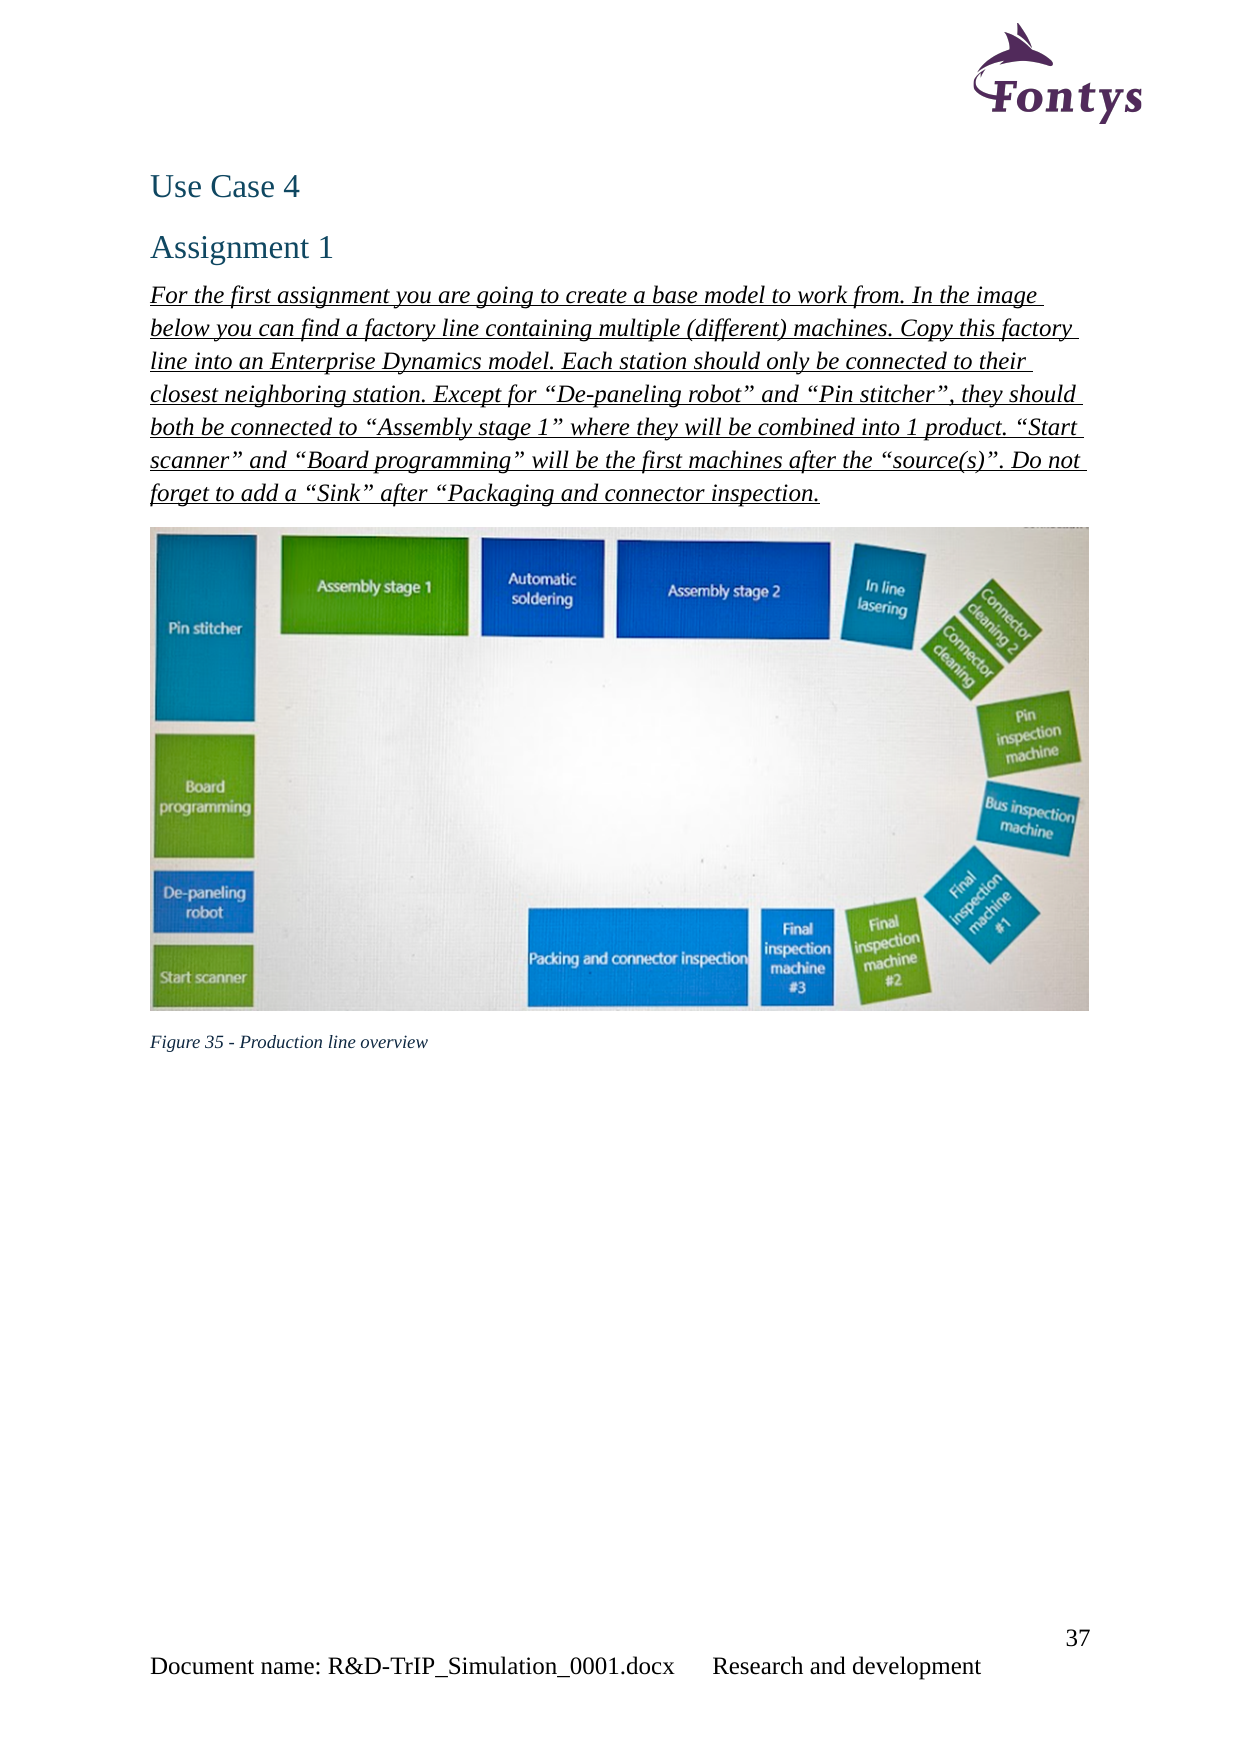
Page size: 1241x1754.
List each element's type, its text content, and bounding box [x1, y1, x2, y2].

text For the first assignment you are going to create a base model to work from. In the image below you can find a factory line containing multiple (different) machines. Copy this factory line into an Enterprise Dynamics model. Each station should only be connected to their closest neighboring station. Except for “De-paneling robot” and “Pin stitcher”, they should both be connected to “Assembly stage 1” where they will be combined into 1 product. “Start scanner” and “Board programming” will be the first machines after the “source(s)”. Do not forget to add a “Sink” after “Packaging and connector inspection. [150, 280, 1090, 507]
picture [150, 527, 1089, 1011]
subtitle Assignment 1 [150, 227, 1090, 266]
subtitle Use Case 4 [150, 167, 1090, 205]
picture [973, 23, 1142, 124]
text Figure 35 - Production line overview [150, 1031, 1090, 1053]
